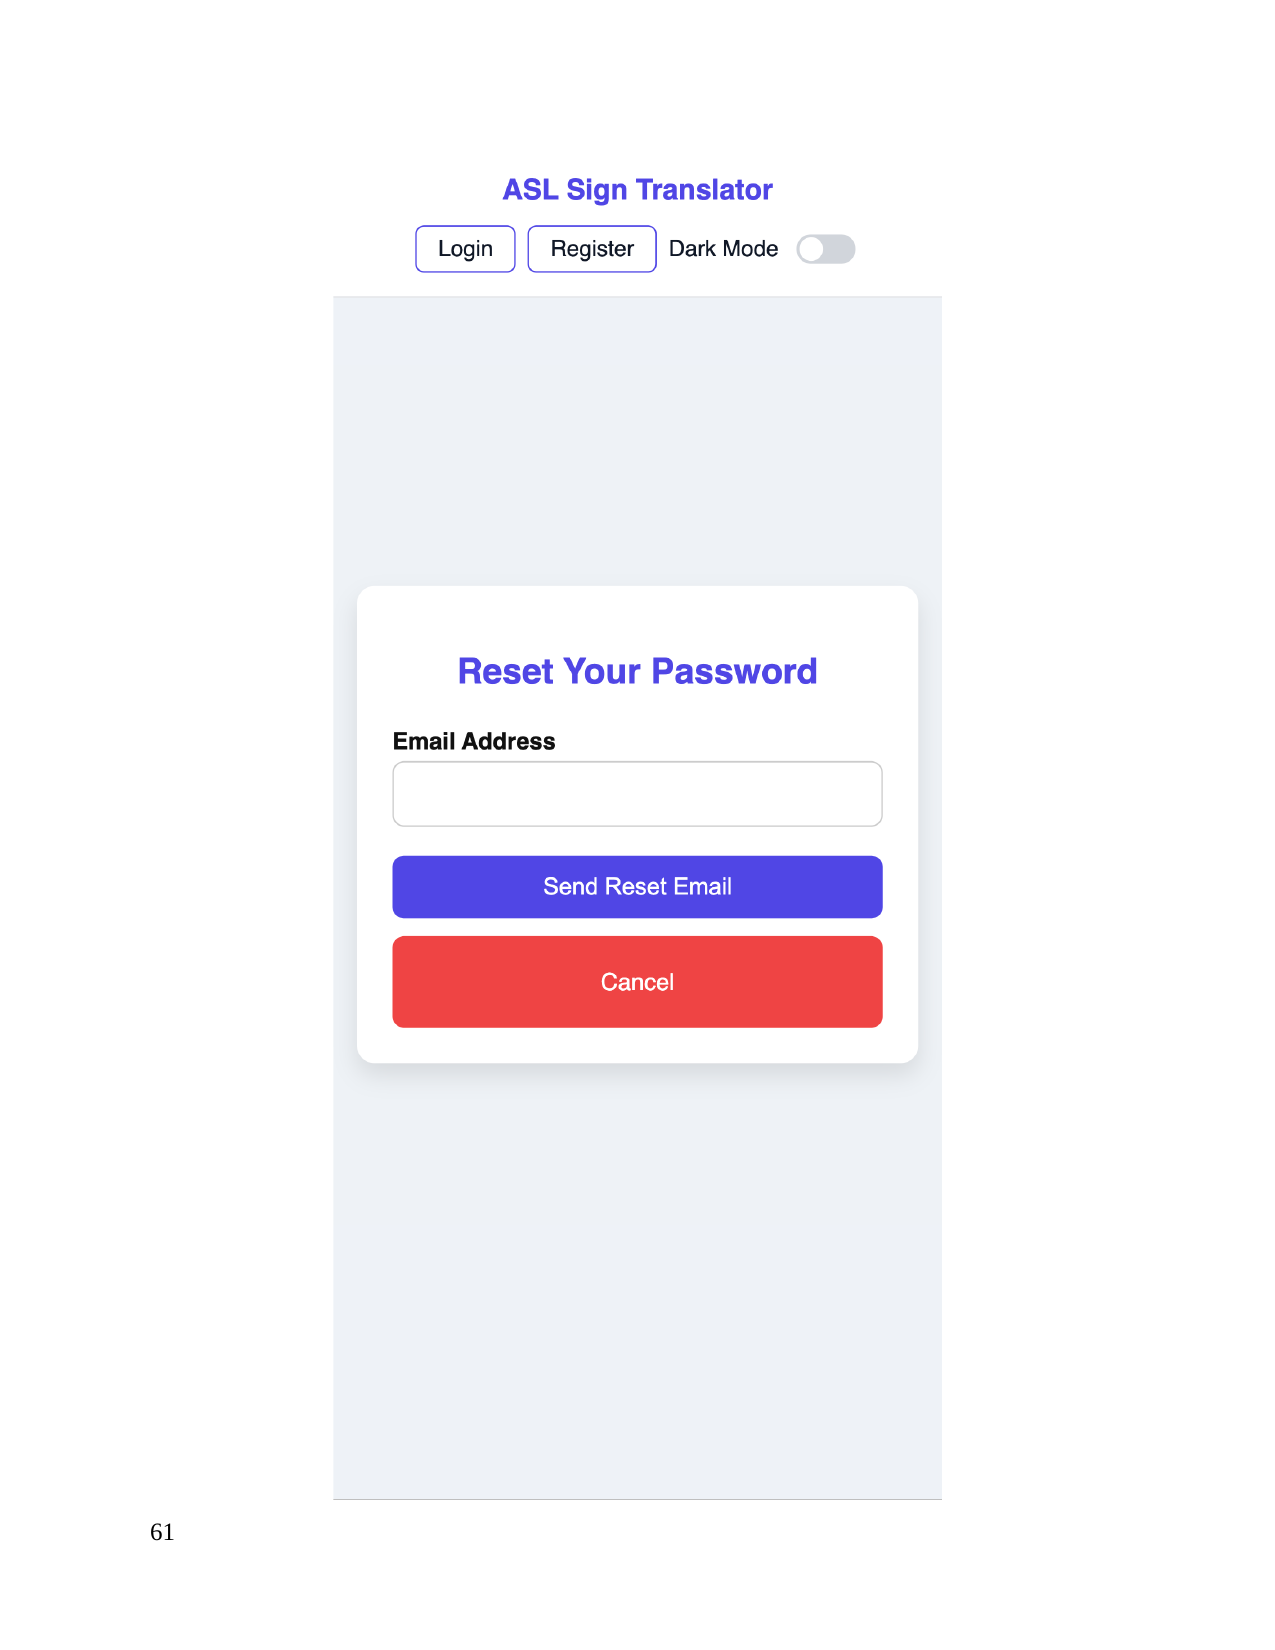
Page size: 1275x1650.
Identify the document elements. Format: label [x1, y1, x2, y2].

picture [333, 150, 942, 1500]
